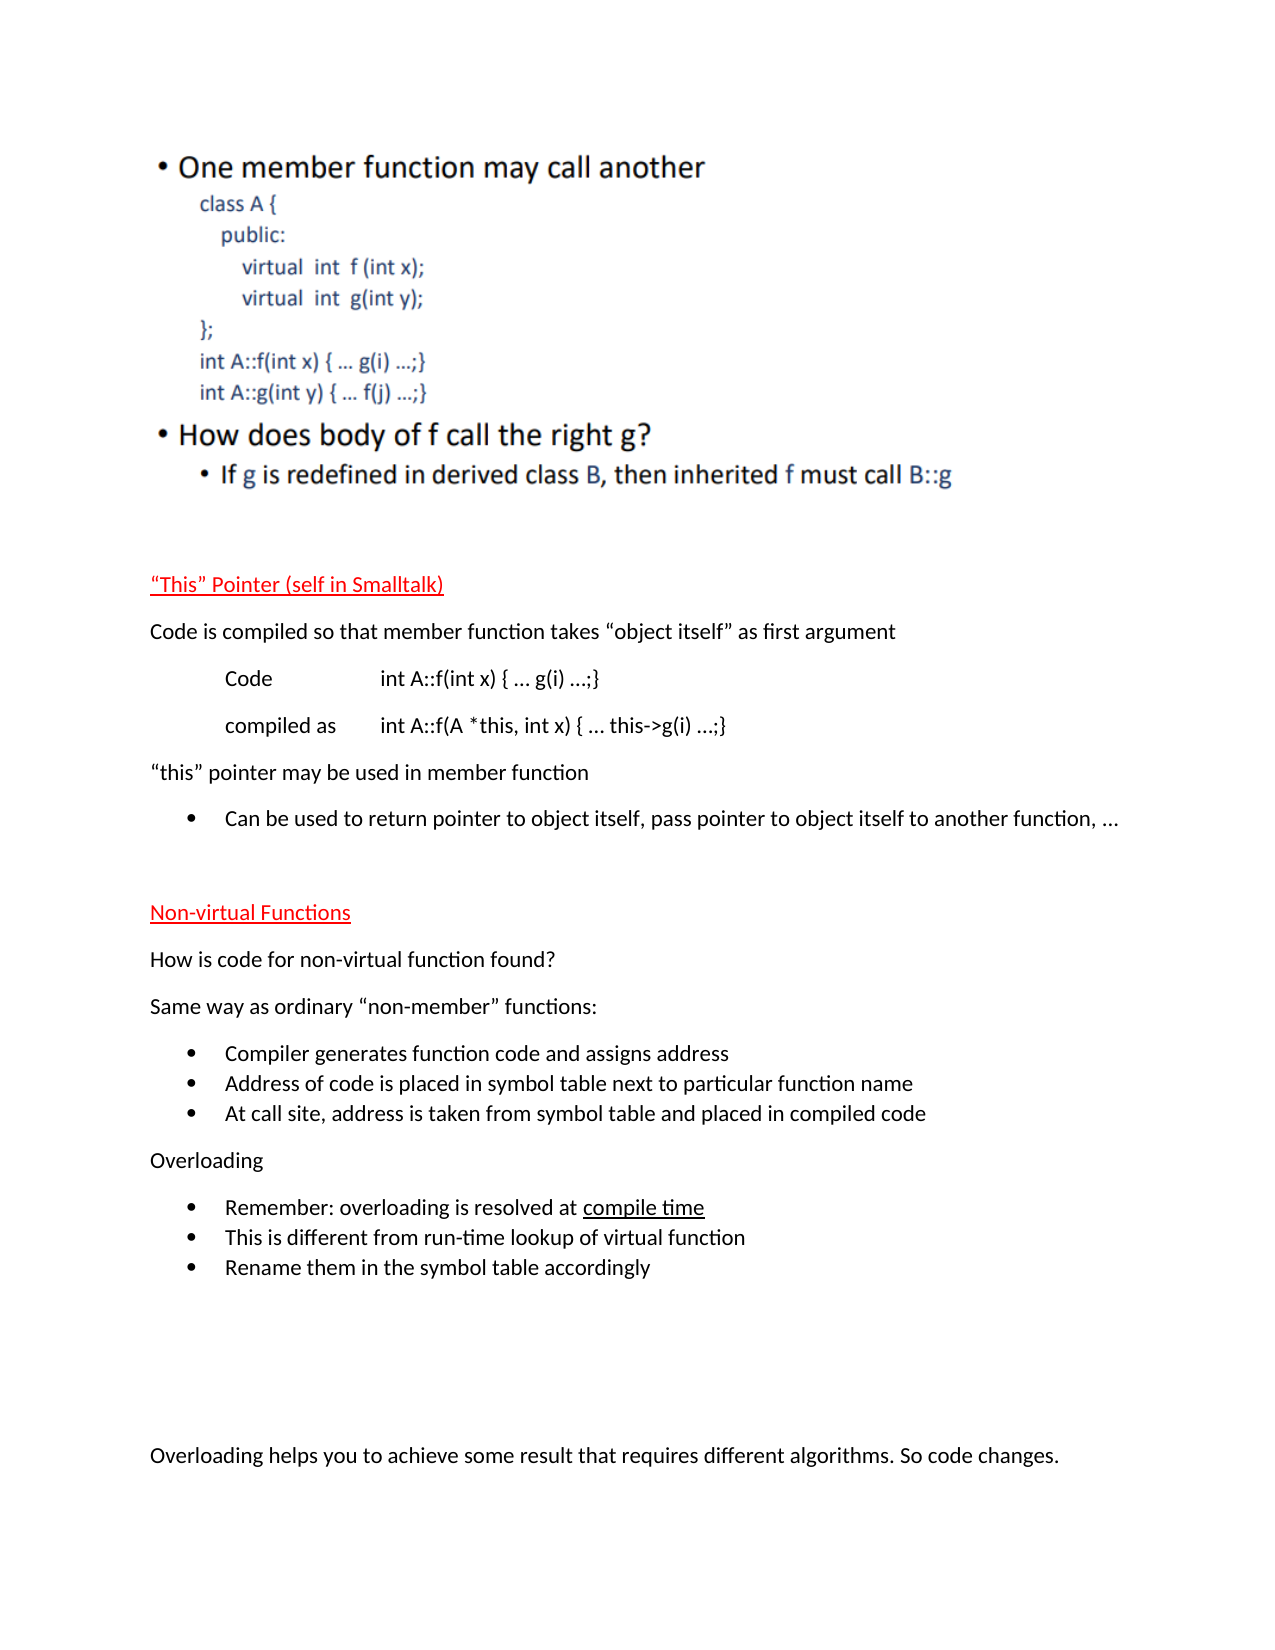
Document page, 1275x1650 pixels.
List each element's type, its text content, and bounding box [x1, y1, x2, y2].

list Remember: overloading is resolved at compile time [187, 1193, 1125, 1221]
list At call site, address is taken from symbol table and placed in compiled code [187, 1099, 1125, 1127]
text “this” pointer may be used in member function [150, 758, 1125, 786]
list This is different from run-time lookup of virtual function [187, 1223, 1125, 1251]
list Rename them in the symbol table accordingly [187, 1253, 1125, 1281]
text Non-virtual Functions [150, 898, 1125, 926]
text “This” Pointer (self in Smalltalk) [150, 570, 1125, 598]
list Can be used to return pointer to object itself, pass pointer to object itself to another function, ... [187, 804, 1125, 832]
text How is code for non-virtual function found? [150, 945, 1125, 973]
text Same way as ordinary “non-member” functions: [150, 992, 1125, 1020]
picture [150, 150, 1125, 505]
text Code int A::f(int x) { … g(i) …;} [225, 664, 1125, 692]
list Compiler generates function code and assigns address [187, 1039, 1125, 1067]
text Overloading [150, 1146, 1125, 1174]
text compiled as int A::f(A *this, int x) { … this->g(i) …;} [225, 711, 1125, 739]
list Address of code is placed in symbol table next to particular function name [187, 1069, 1125, 1097]
text Code is compiled so that member function takes “object itself” as first argument [150, 617, 1125, 645]
text Overloading helps you to achieve some result that requires different algorithms. So code changes. [150, 1441, 1125, 1469]
